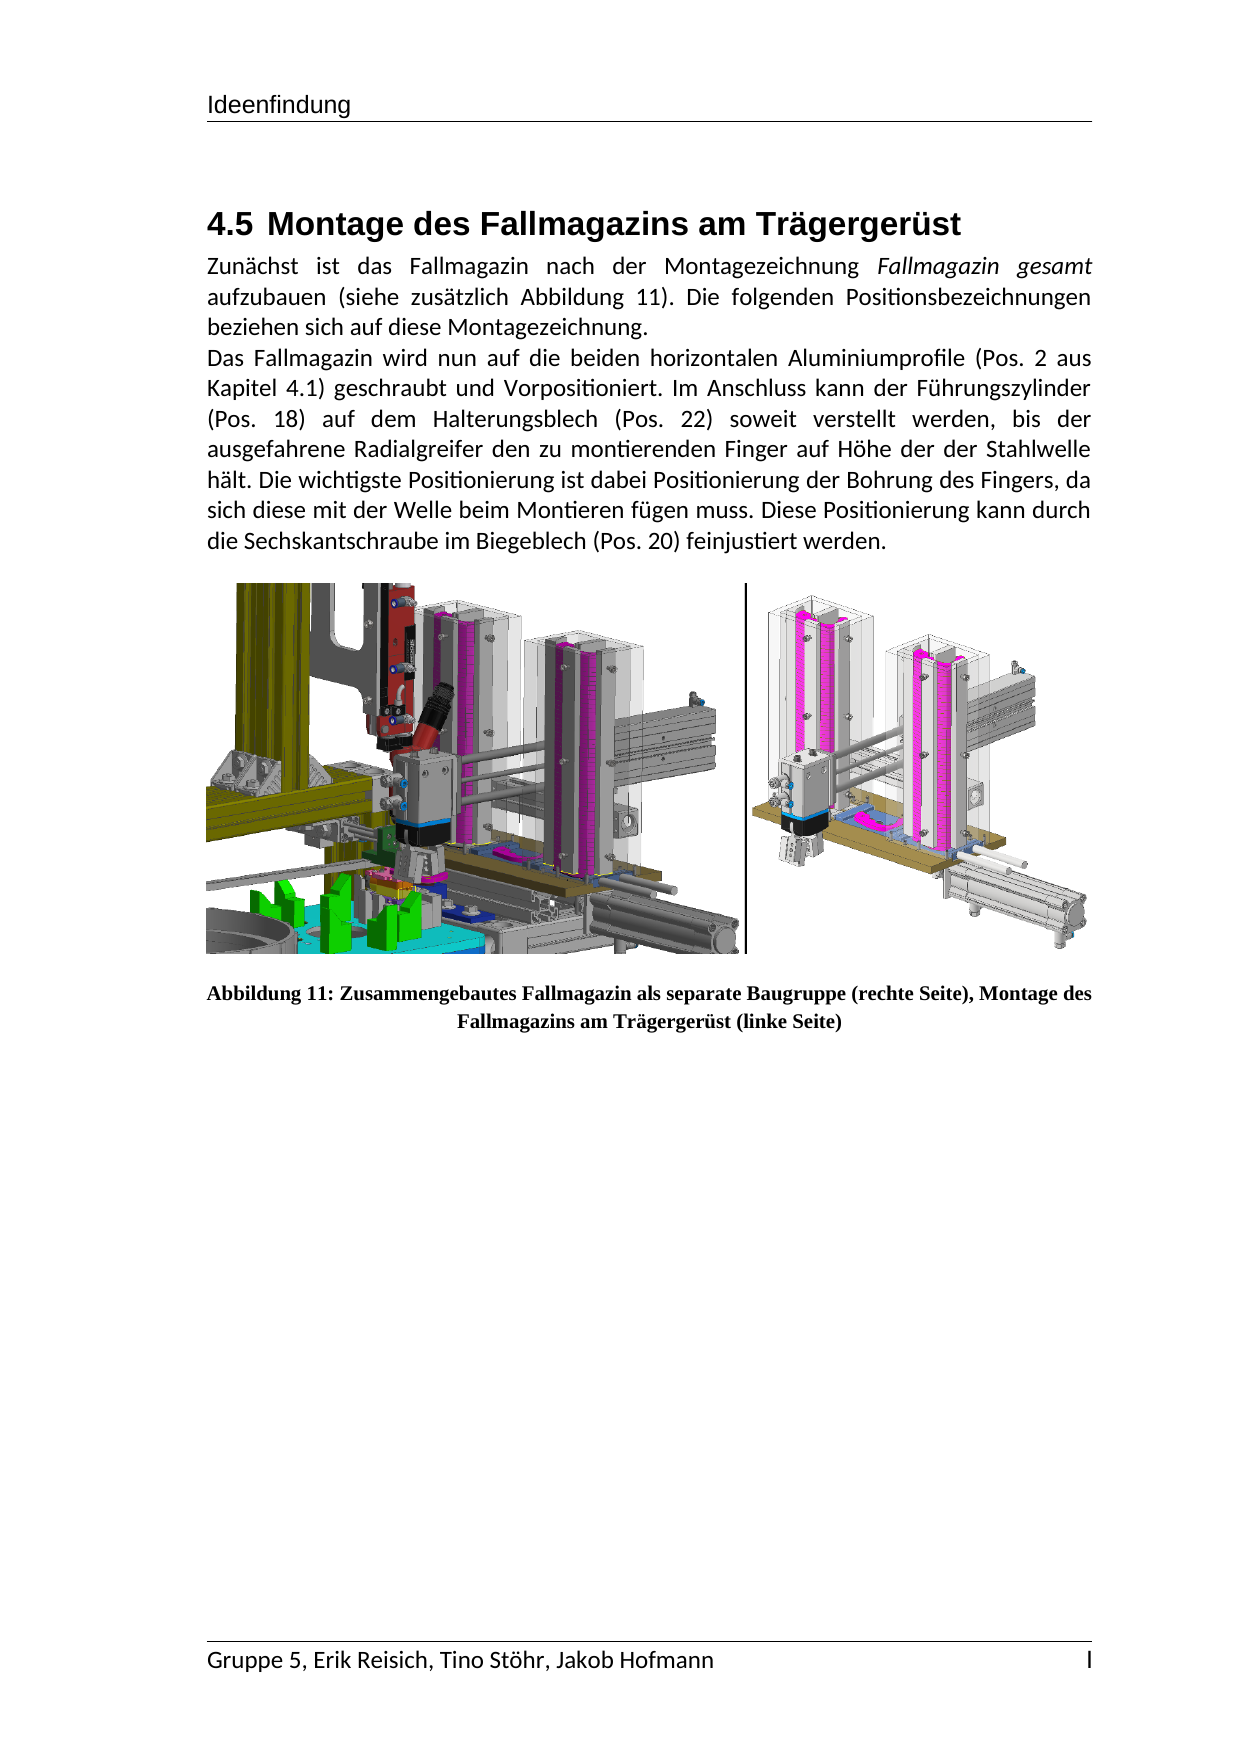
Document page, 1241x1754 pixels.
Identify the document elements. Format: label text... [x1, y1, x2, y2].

subtitle Montage des Fallmagazins am Trägergerüst [207, 204, 1092, 243]
text Das Fallmagazin wird nun auf die beiden horizontalen Aluminiumprofile (Pos. 2 aus Kapitel 4.1) geschraubt und Vorpositioniert. Im Anschluss kann der Führungszylinder (Pos. 18) auf dem Halterungsblech (Pos. 22) soweit verstellt werden, bis der ausgefahrene Radialgreifer den zu montierenden Finger auf Höhe der der Stahlwelle hält. Die wichtigste Positionierung ist dabei Positionierung der Bohrung des Fingers, da sich diese mit der Welle beim Montieren fügen muss. Diese Positionierung kann durch die Sechskantschraube im Biegeblech (Pos. 20) feinjustiert werden. [207, 342, 1092, 556]
picture [206, 583, 1093, 955]
text Zunächst ist das Fallmagazin nach der Montagezeichnung Fallmagazin gesamt aufzubauen (siehe zusätzlich Abbildung 11). Die folgenden Positionsbezeichnungen beziehen sich auf diese Montagezeichnung. [207, 250, 1092, 342]
